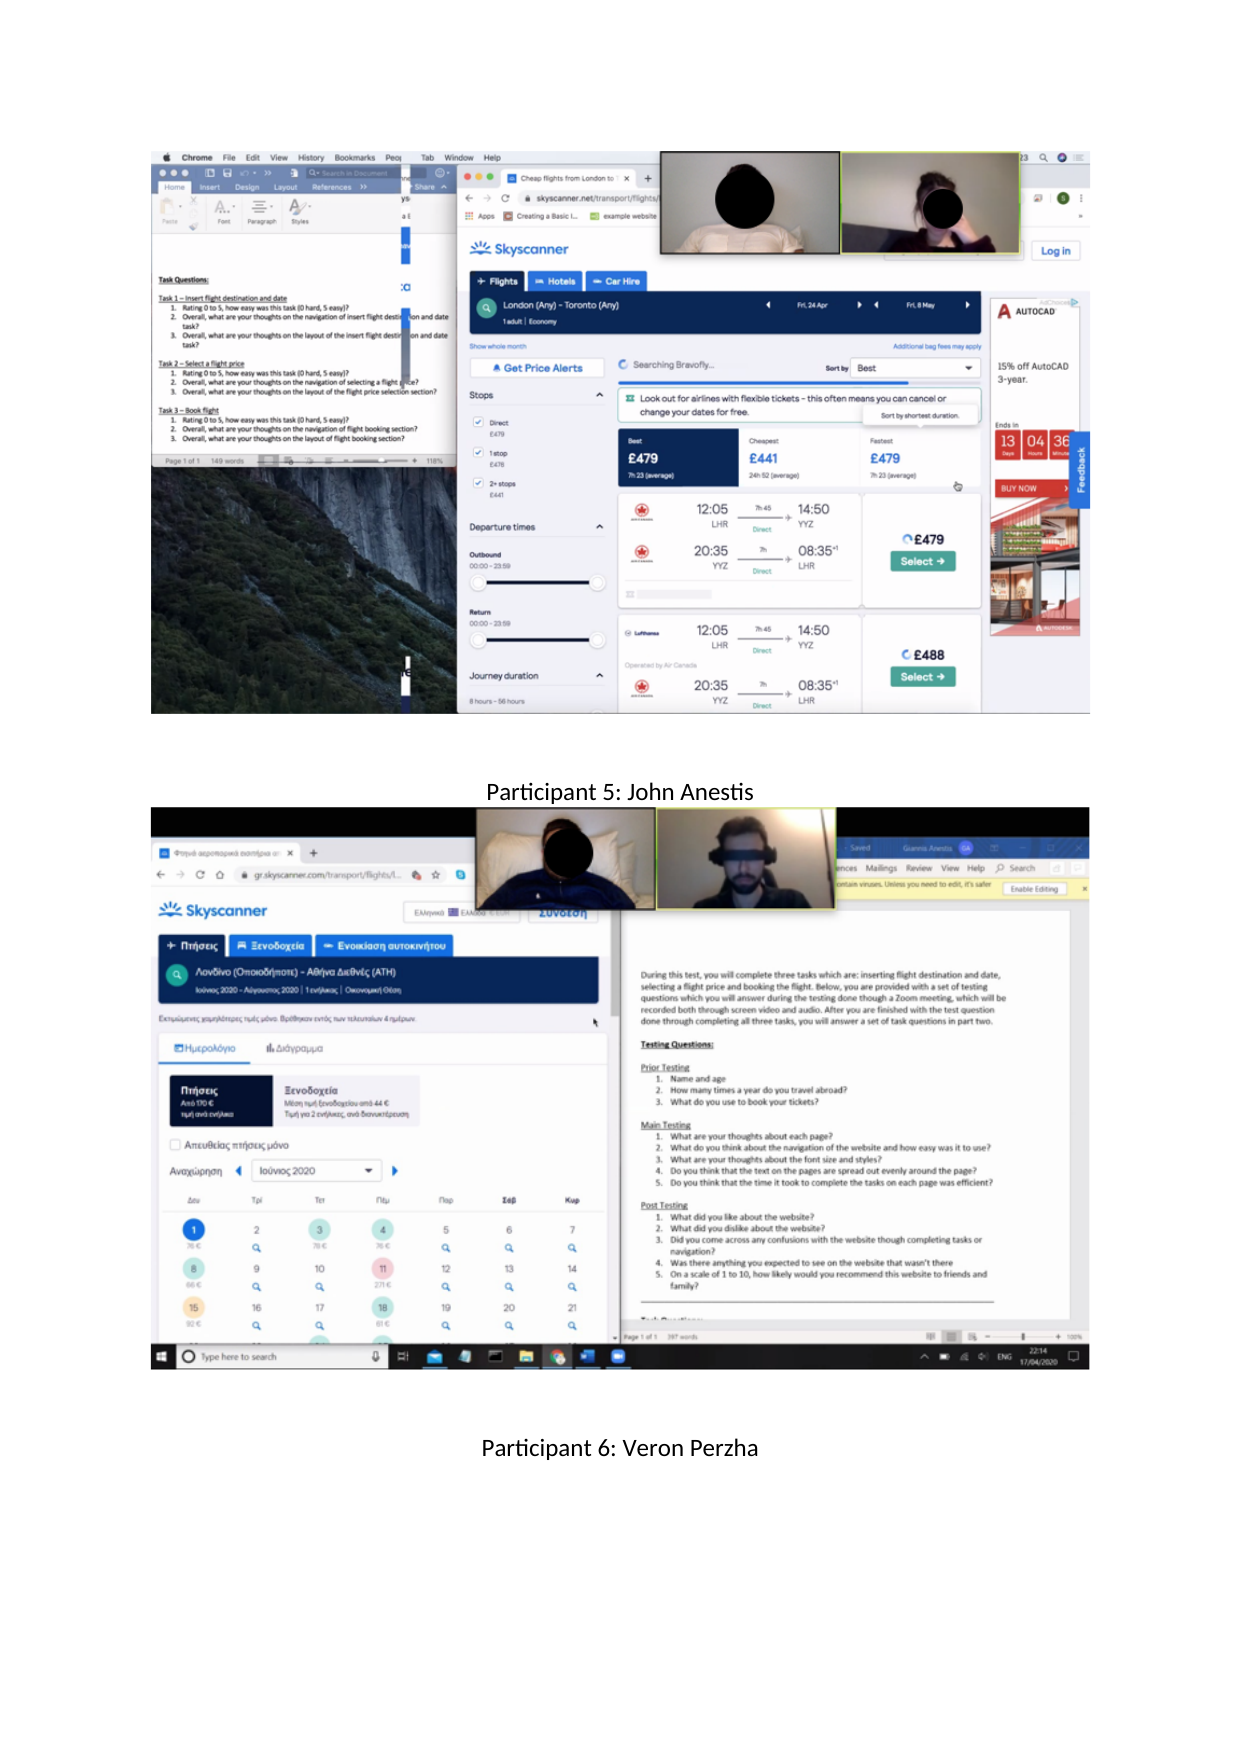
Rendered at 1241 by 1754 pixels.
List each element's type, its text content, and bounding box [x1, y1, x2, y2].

text Participant 6: Veron Perzha [150, 1432, 1090, 1462]
picture [150, 150, 1091, 715]
picture [150, 806, 1090, 1371]
text Participant 5: John Anestis [150, 776, 1090, 806]
